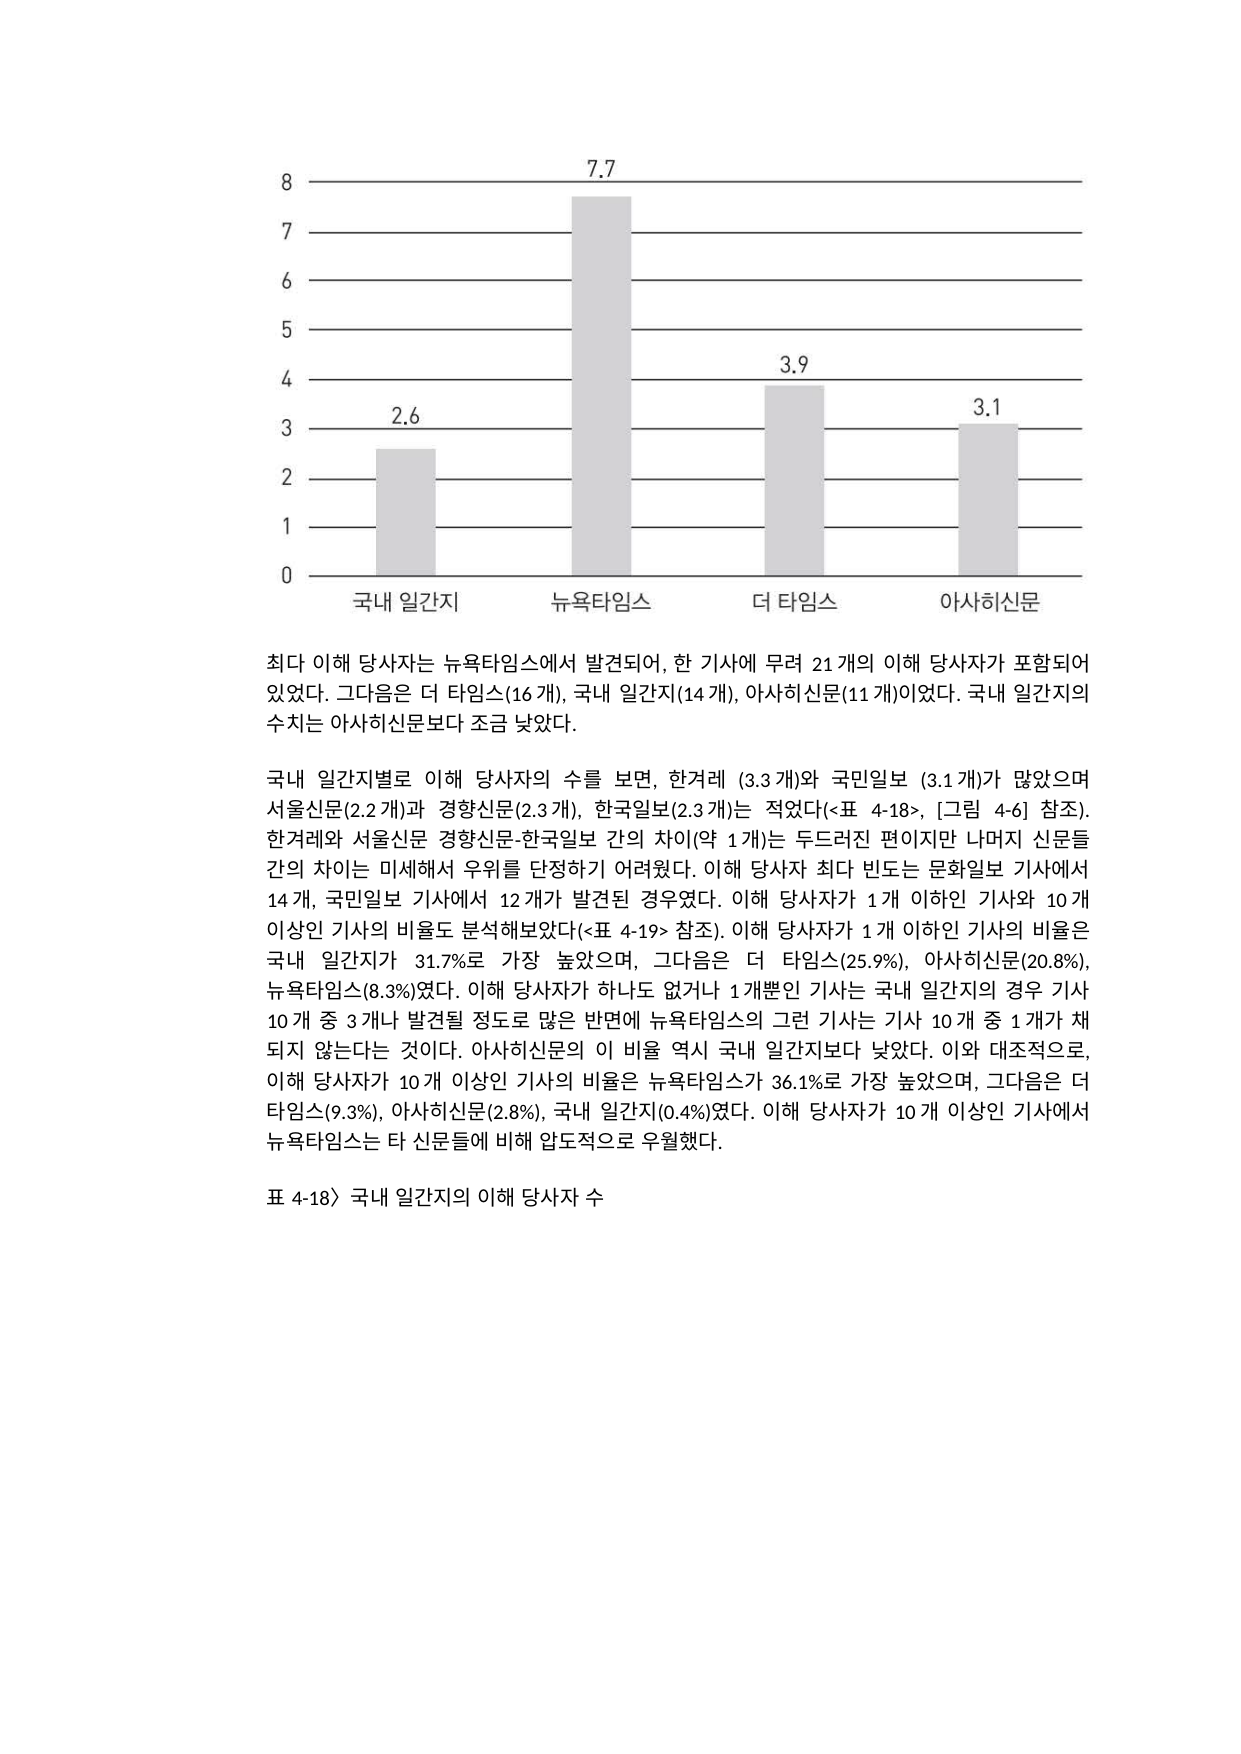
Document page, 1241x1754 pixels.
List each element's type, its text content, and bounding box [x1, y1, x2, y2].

picture [266, 150, 1088, 622]
text 국내 일간지별로 이해 당사자의 수를 보면, 한겨레 (3.3개)와 국민일보 (3.1개)가 많았으며 서울신문(2.2개)과 경향신문(2.3개), 한국일보(2.3개)는 적었다(<표 4-18>, [그림 4-6] 참조). 한겨레와 서울신문 경향신문-한국일보 간의 차이(약 1개)는 두드러진 편이지만 나머지 신문들 간의 차이는 미세해서 우위를 단정하기 어려웠다. 이해 당사자 최다 빈도는 문화일보 기사에서 14개, 국민일보 기사에서 12개가 발견된 경우였다. 이해 당사자가 1개 이하인 기사와 10개 이상인 기사의 비율도 분석해보았다(<표 4-19> 참조). 이해 당사자가 1개 이하인 기사의 비율은 국내 일간지가 31.7%로 가장 높았으며, 그다음은 더 타임스(25.9%), 아사히신문(20.8%), 뉴욕타임스(8.3%)였다. 이해 당사자가 하나도 없거나 1개뿐인 기사는 국내 일간지의 경우 기사 10개 중 3개나 발견될 정도로 많은 반면에 뉴욕타임스의 그런 기사는 기사 10개 중 1개가 채 되지 않는다는 것이다. 아사히신문의 이 비율 역시 국내 일간지보다 낮았다. 이와 대조적으로, 이해 당사자가 10개 이상인 기사의 비율은 뉴욕타임스가 36.1%로 가장 높았으며, 그다음은 더 타임스(9.3%), 아사히신문(2.8%), 국내 일간지(0.4%)였다. 이해 당사자가 10개 이상인 기사에서 뉴욕타임스는 타 신문들에 비해 압도적으로 우월했다. [267, 763, 1090, 1156]
text 최다 이해 당사자는 뉴욕타임스에서 발견되어, 한 기사에 무려 21개의 이해 당사자가 포함되어 있었다. 그다음은 더 타임스(16개), 국내 일간지(14개), 아사히신문(11개)이었다. 국내 일간지의 수치는 아사히신문보다 조금 낮았다. [267, 647, 1090, 737]
text 표 4-18〉국내 일간지의 이해 당사자 수 [267, 1181, 1090, 1211]
